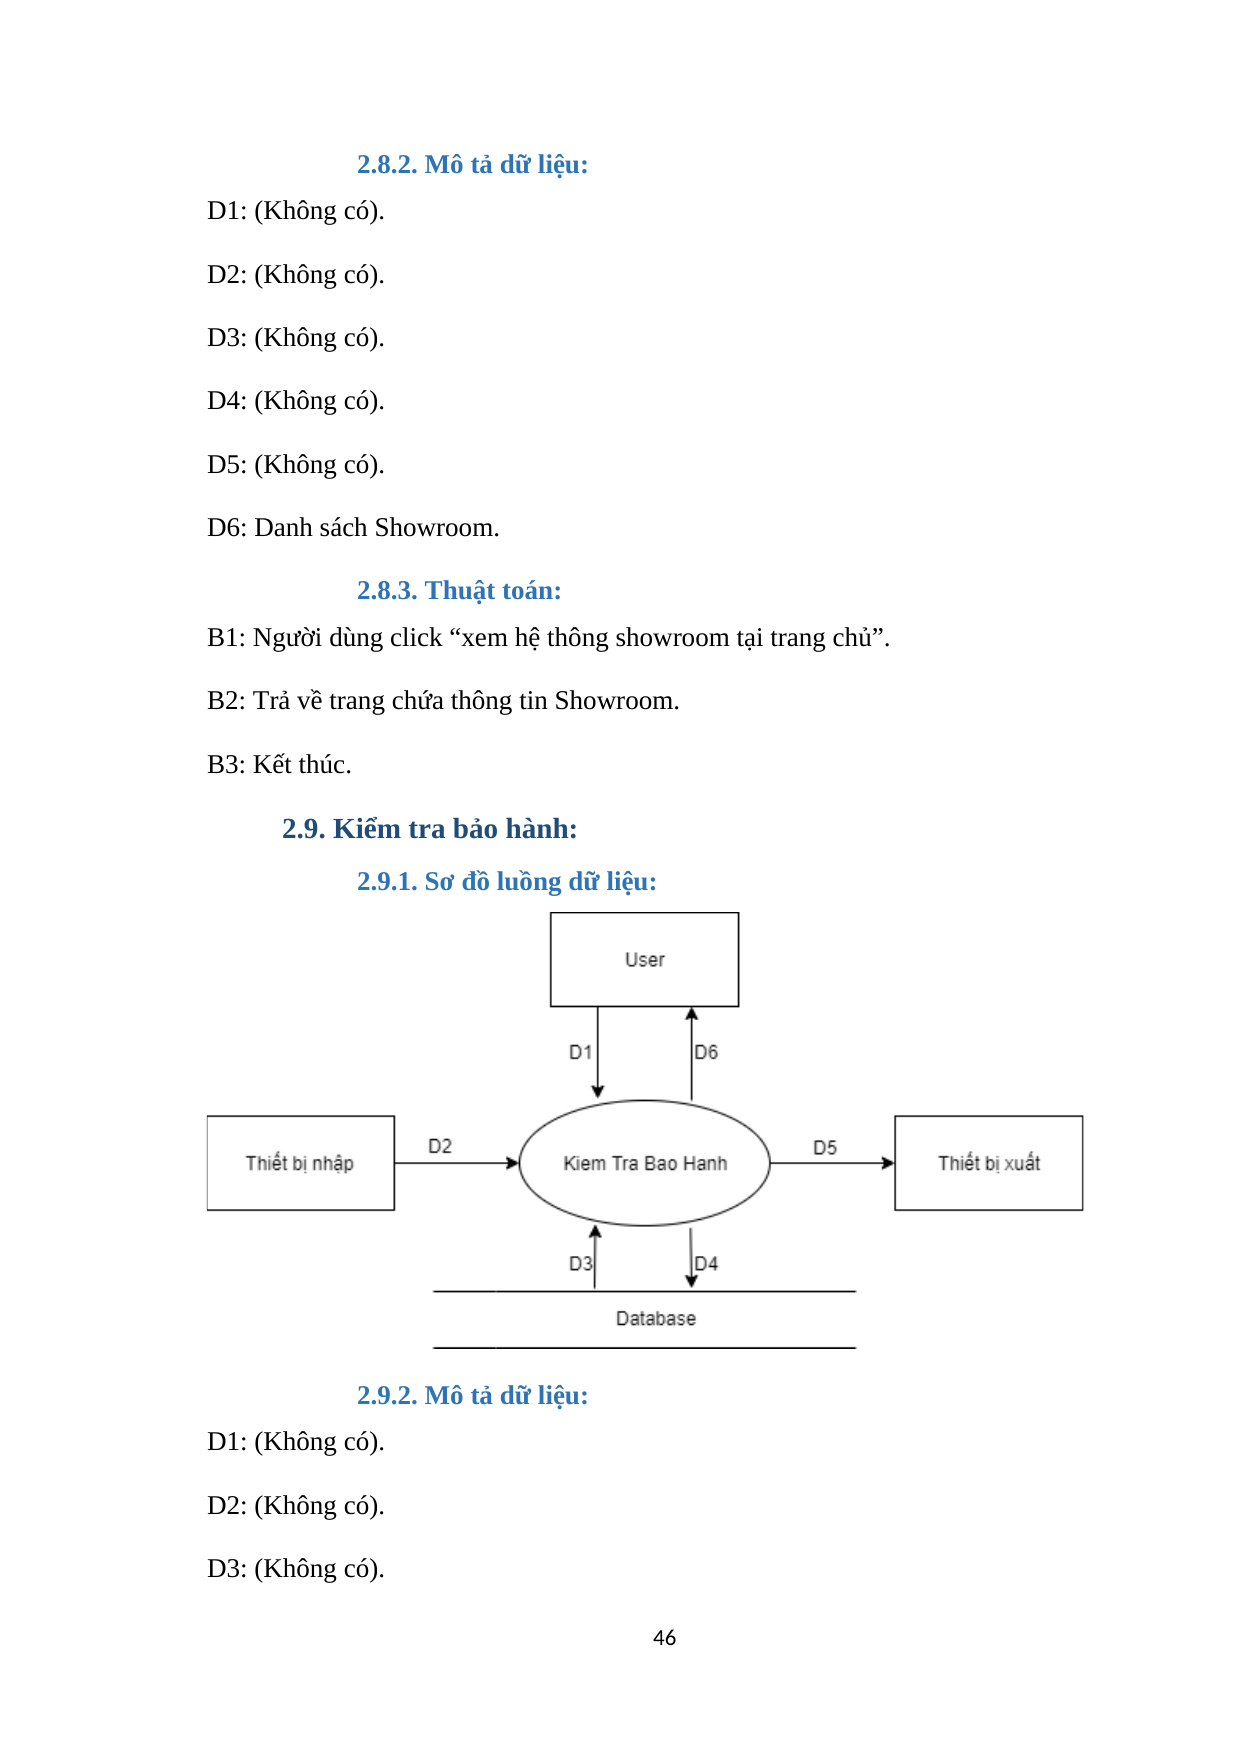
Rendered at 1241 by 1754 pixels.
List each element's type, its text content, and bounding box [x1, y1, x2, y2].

subtitle 2.8.3. Thuật toán: [282, 574, 1122, 606]
text D6: Danh sách Showroom. [207, 511, 1122, 542]
text B1: Người dùng click “xem hệ thông showroom tại trang chủ”. [207, 621, 1122, 652]
text D2: (Không có). [207, 258, 1122, 289]
text D4: (Không có). [207, 384, 1122, 416]
subtitle 2.9.1. Sơ đồ luồng dữ liệu: [282, 866, 1122, 897]
text D2: (Không có). [207, 1489, 1122, 1520]
picture [206, 912, 1084, 1349]
text D1: (Không có). [207, 194, 1122, 226]
subtitle 2.9. Kiểm tra bảo hành: [207, 811, 1122, 844]
text B3: Kết thúc. [207, 748, 1122, 779]
text D3: (Không có). [207, 1552, 1122, 1583]
subtitle 2.9.2. Mô tả dữ liệu: [282, 1379, 1122, 1410]
text D5: (Không có). [207, 448, 1122, 479]
text D1: (Không có). [207, 1425, 1122, 1457]
text D3: (Không có). [207, 321, 1122, 352]
subtitle 2.8.2. Mô tả dữ liệu: [282, 148, 1122, 179]
text B2: Trả về trang chứa thông tin Showroom. [207, 684, 1122, 716]
